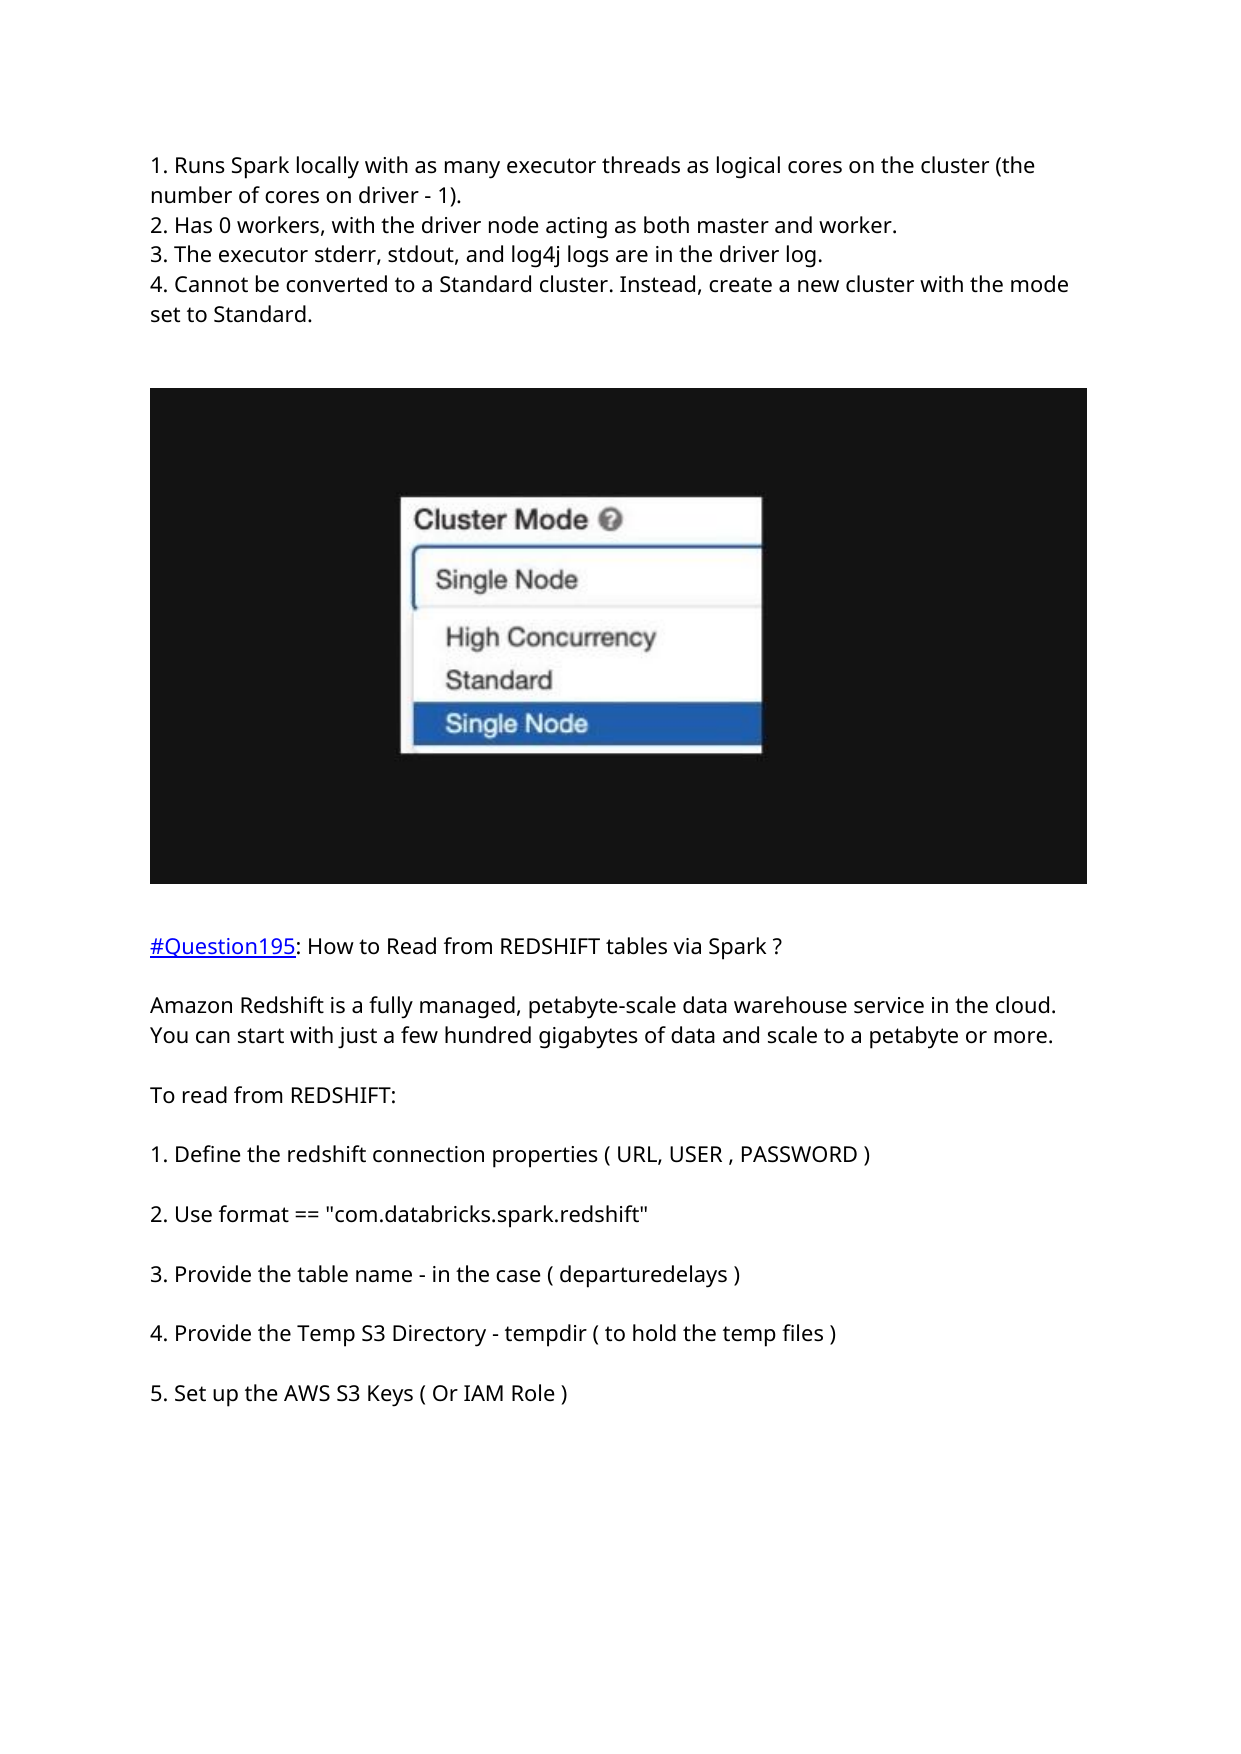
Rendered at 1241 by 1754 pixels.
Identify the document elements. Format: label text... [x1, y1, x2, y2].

text #Question195: How to Read from REDSHIFT tables via Spark ? Amazon Redshift is a fully managed, petabyte-scale data warehouse service in the cloud. You can start with just a few hundred gigabytes of data and scale to a petabyte or more. To read from REDSHIFT: 1. Define the redshift connection properties ( URL, USER , PASSWORD ) 2. Use format == "com.databricks.spark.redshift" 3. Provide the table name - in the case ( departuredelays ) 4. Provide the Temp S3 Directory - tempdir ( to hold the temp files ) 5. Set up the AWS S3 Keys ( Or IAM Role ) [150, 931, 1090, 1467]
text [150, 150, 1090, 388]
picture [150, 388, 1087, 884]
